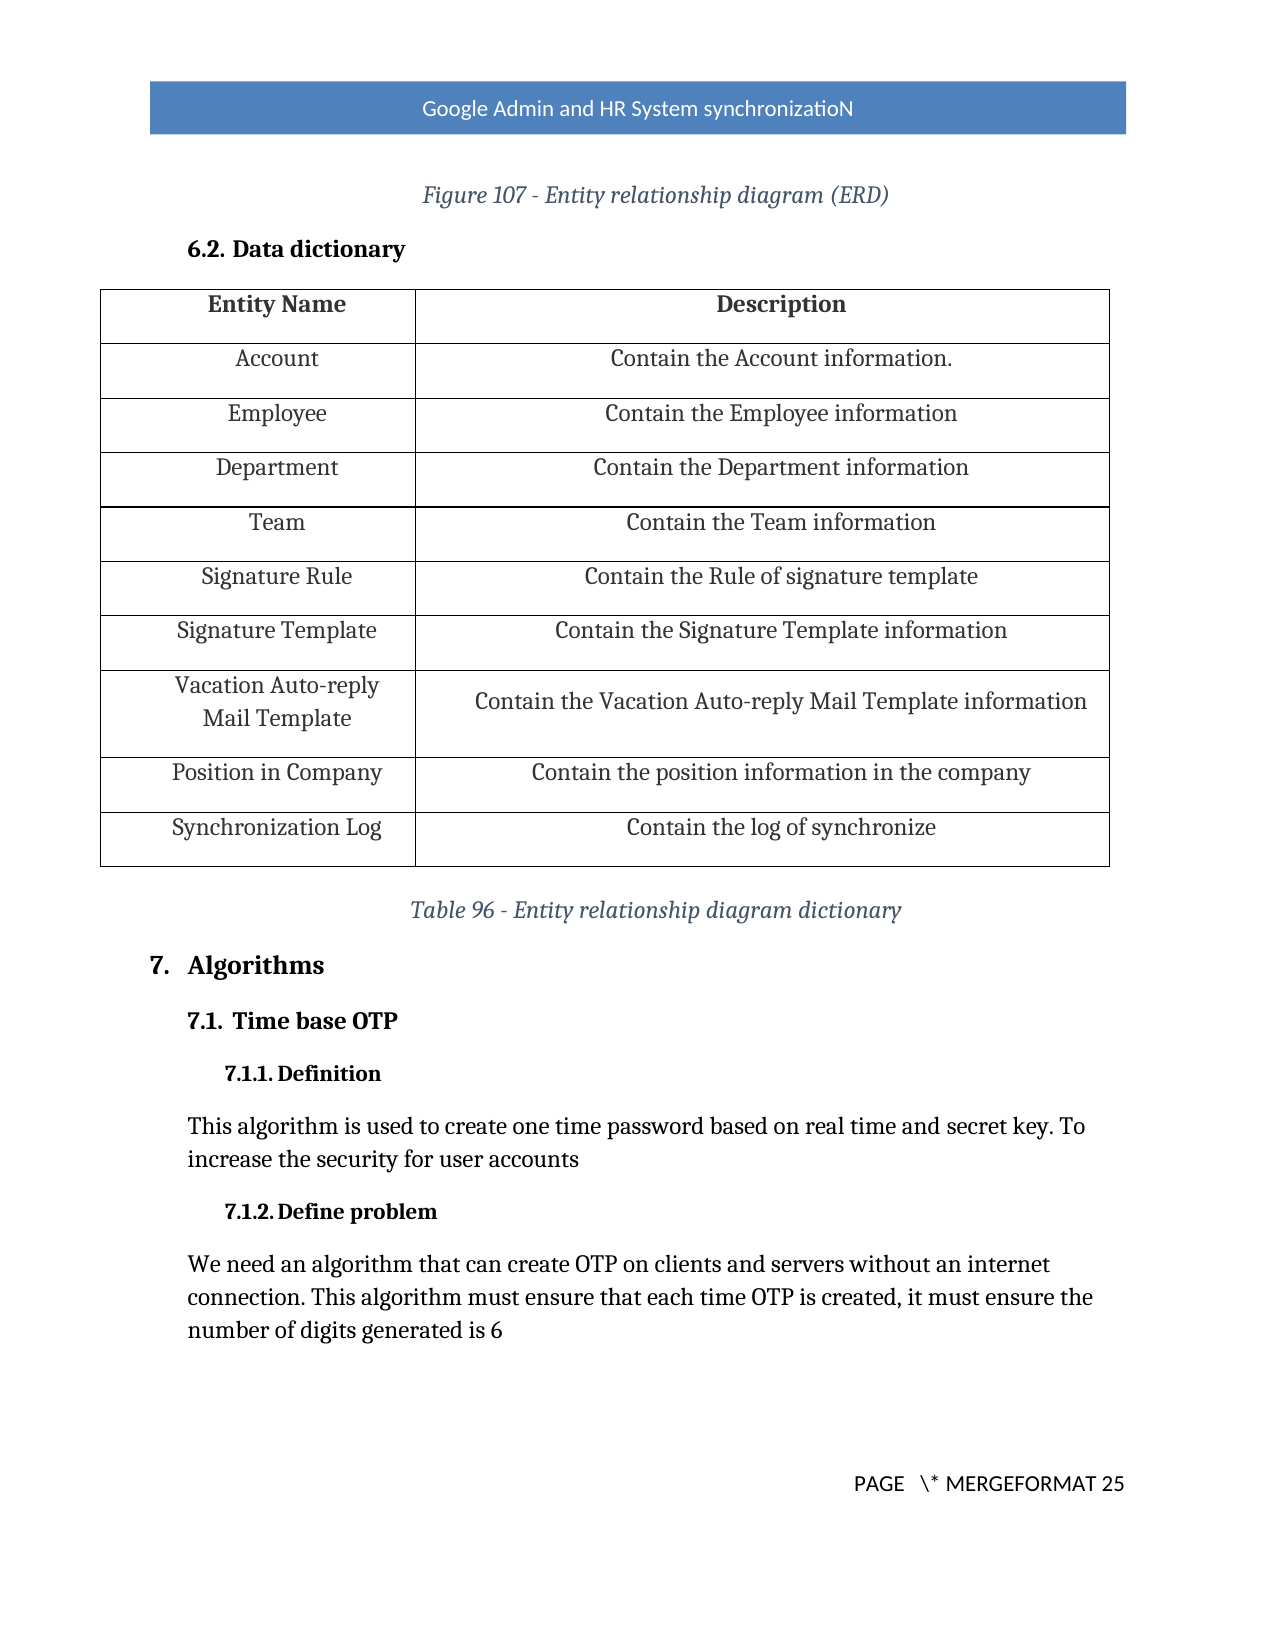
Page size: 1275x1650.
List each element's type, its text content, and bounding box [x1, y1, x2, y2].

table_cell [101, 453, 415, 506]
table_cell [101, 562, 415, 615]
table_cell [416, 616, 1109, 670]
text This algorithm is used to create one time password based on real time and secret key. To increase the security for user accounts [187, 1112, 1125, 1173]
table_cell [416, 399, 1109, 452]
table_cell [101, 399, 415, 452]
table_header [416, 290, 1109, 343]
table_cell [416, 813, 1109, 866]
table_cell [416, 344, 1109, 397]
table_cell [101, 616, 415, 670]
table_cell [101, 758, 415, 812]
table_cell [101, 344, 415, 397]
subtitle Data dictionary [187, 234, 1125, 263]
subtitle Algorithms [150, 950, 1125, 981]
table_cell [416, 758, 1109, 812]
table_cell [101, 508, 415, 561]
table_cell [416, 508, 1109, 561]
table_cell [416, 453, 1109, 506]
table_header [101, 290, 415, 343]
subtitle Define problem [225, 1199, 1125, 1225]
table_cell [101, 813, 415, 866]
text We need an algorithm that can create OTP on clients and servers without an internet connection. This algorithm must ensure that each time OTP is created, it must ensure the number of digits generated is 6 [187, 1250, 1125, 1344]
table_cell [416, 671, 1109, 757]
subtitle Time base OTP [187, 1007, 1125, 1036]
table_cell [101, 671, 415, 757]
subtitle Definition [225, 1061, 1125, 1087]
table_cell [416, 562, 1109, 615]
